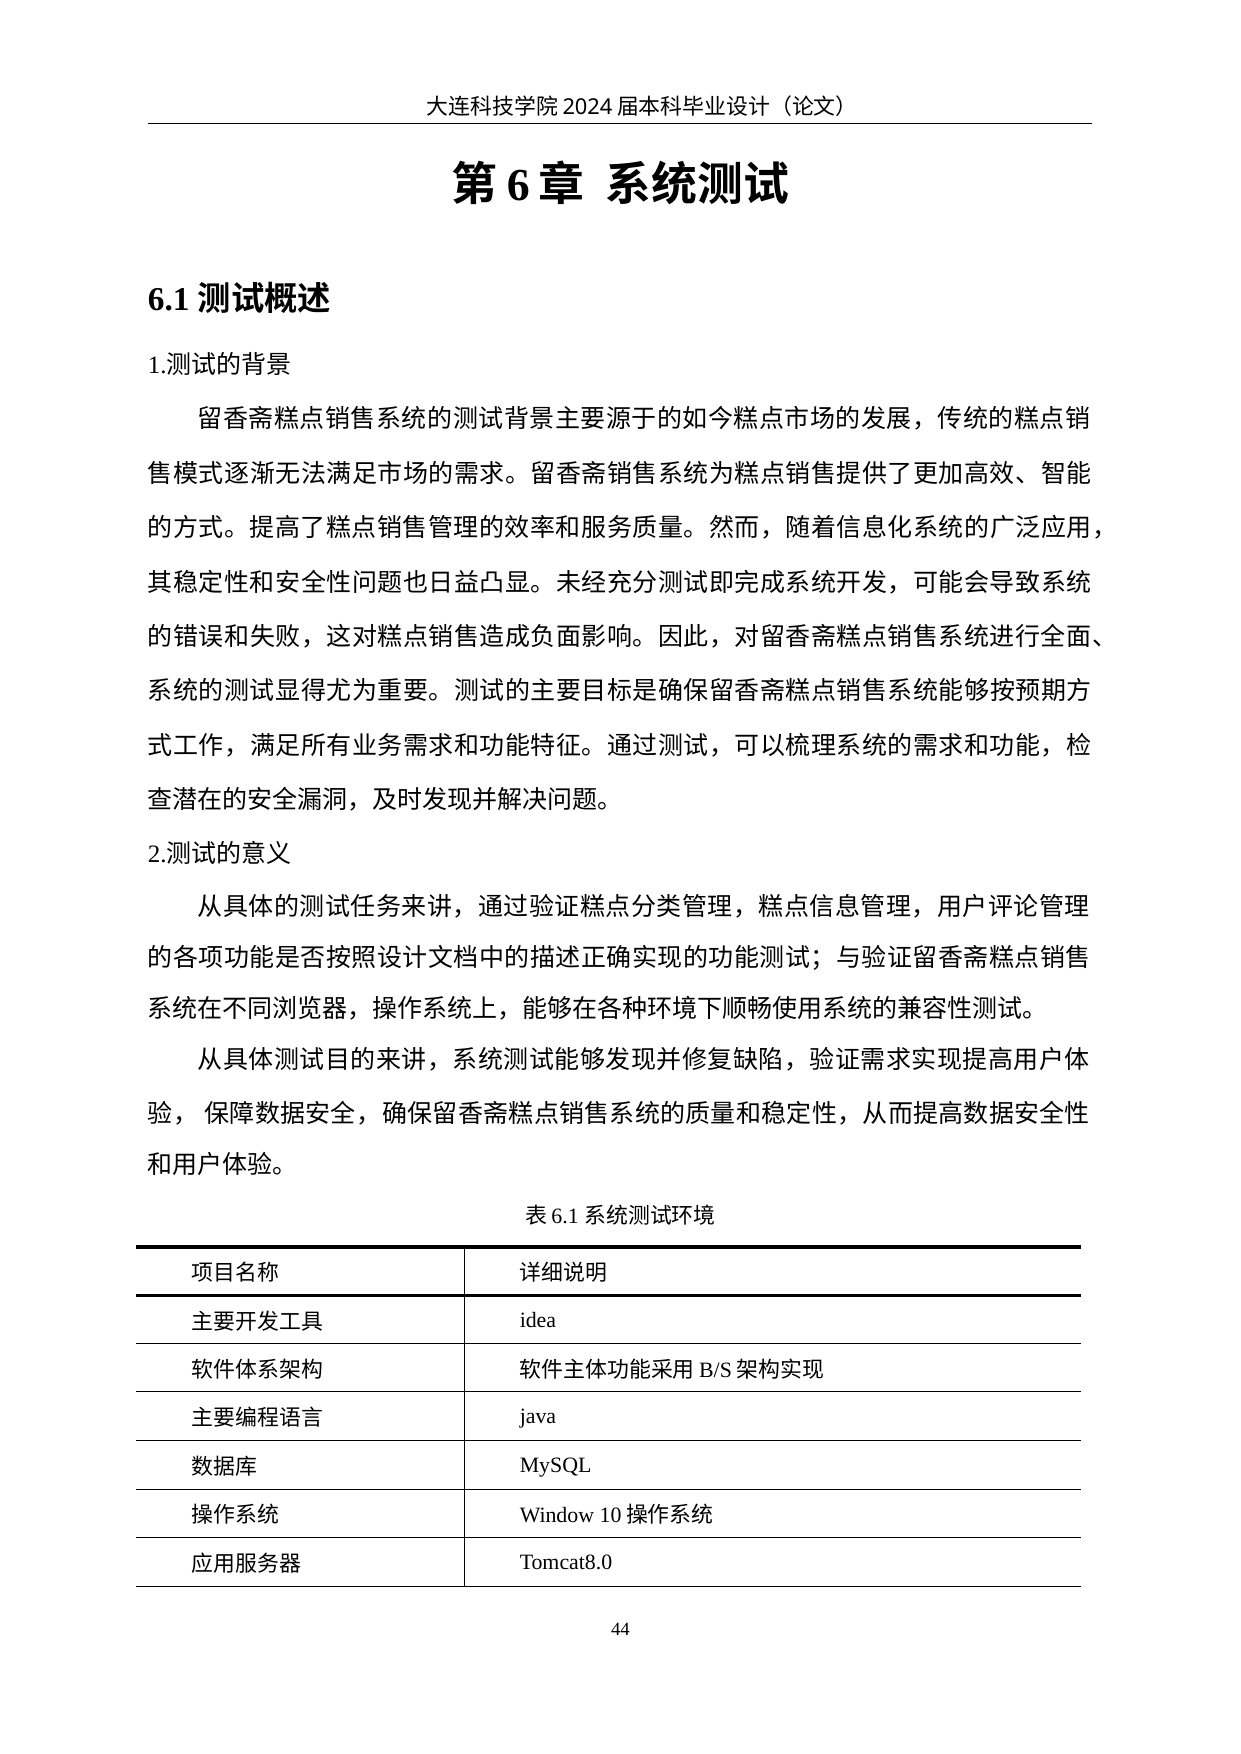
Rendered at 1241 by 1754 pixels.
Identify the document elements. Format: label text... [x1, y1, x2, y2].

table_cell 主要编程语言 [136, 1392, 464, 1440]
text 留香斋糕点销售系统的测试背景主要源于的如今糕点市场的发展，传统的糕点销售模式逐渐无法满足市场的需求。留香斋销售系统为糕点销售提供了更加高效、智能的方式。提高了糕点销售管理的效率和服务质量。然而，随着信息化系统的广泛应用，其稳定性和安全性问题也日益凸显。未经充分测试即完成系统开发，可能会导致系统的错误和失败，这对糕点销售造成负面影响。因此，对留香斋糕点销售系统进行全面、系统的测试显得尤为重要。测试的主要目标是确保留香斋糕点销售系统能够按预期方式工作，满足所有业务需求和功能特征。通过测试，可以梳理系统的需求和功能，检查潜在的安全漏洞，及时发现并解决问题。 [148, 399, 1092, 816]
table_cell java [465, 1392, 1081, 1440]
subtitle 6.1 测试概述 [148, 272, 1092, 320]
table_cell 操作系统 [136, 1490, 464, 1537]
table_cell Tomcat8.0 [465, 1538, 1081, 1586]
table_header 详细说明 [465, 1249, 1081, 1294]
table_cell idea [465, 1297, 1081, 1343]
text 从具体的测试任务来讲，通过验证糕点分类管理，糕点信息管理，用户评论管理的各项功能是否按照设计文档中的描述正确实现的功能测试；与验证留香斋糕点销售系统在不同浏览器，操作系统上，能够在各种环境下顺畅使用系统的兼容性测试。 [148, 888, 1092, 1024]
table_header 项目名称 [136, 1249, 464, 1294]
text 从具体测试目的来讲，系统测试能够发现并修复缺陷，验证需求实现提高用户体验， 保障数据安全，确保留香斋糕点销售系统的质量和稳定性，从而提高数据安全性和用户体验。 [148, 1041, 1092, 1181]
table_cell 主要开发工具 [136, 1297, 464, 1343]
table_cell 软件主体功能采用B/S架构实现 [465, 1344, 1081, 1391]
text 表6.1 系统测试环境 [148, 1198, 1092, 1229]
table_cell MySQL [465, 1441, 1081, 1488]
table_cell 应用服务器 [136, 1538, 464, 1586]
table_cell 软件体系架构 [136, 1344, 464, 1391]
table_cell Window 10操作系统 [465, 1490, 1081, 1537]
table_cell 数据库 [136, 1441, 464, 1488]
text 2.测试的意义 [148, 834, 1092, 870]
text 1.测试的背景 [148, 344, 1092, 381]
subtitle 第6章 系统测试 [148, 148, 1092, 214]
